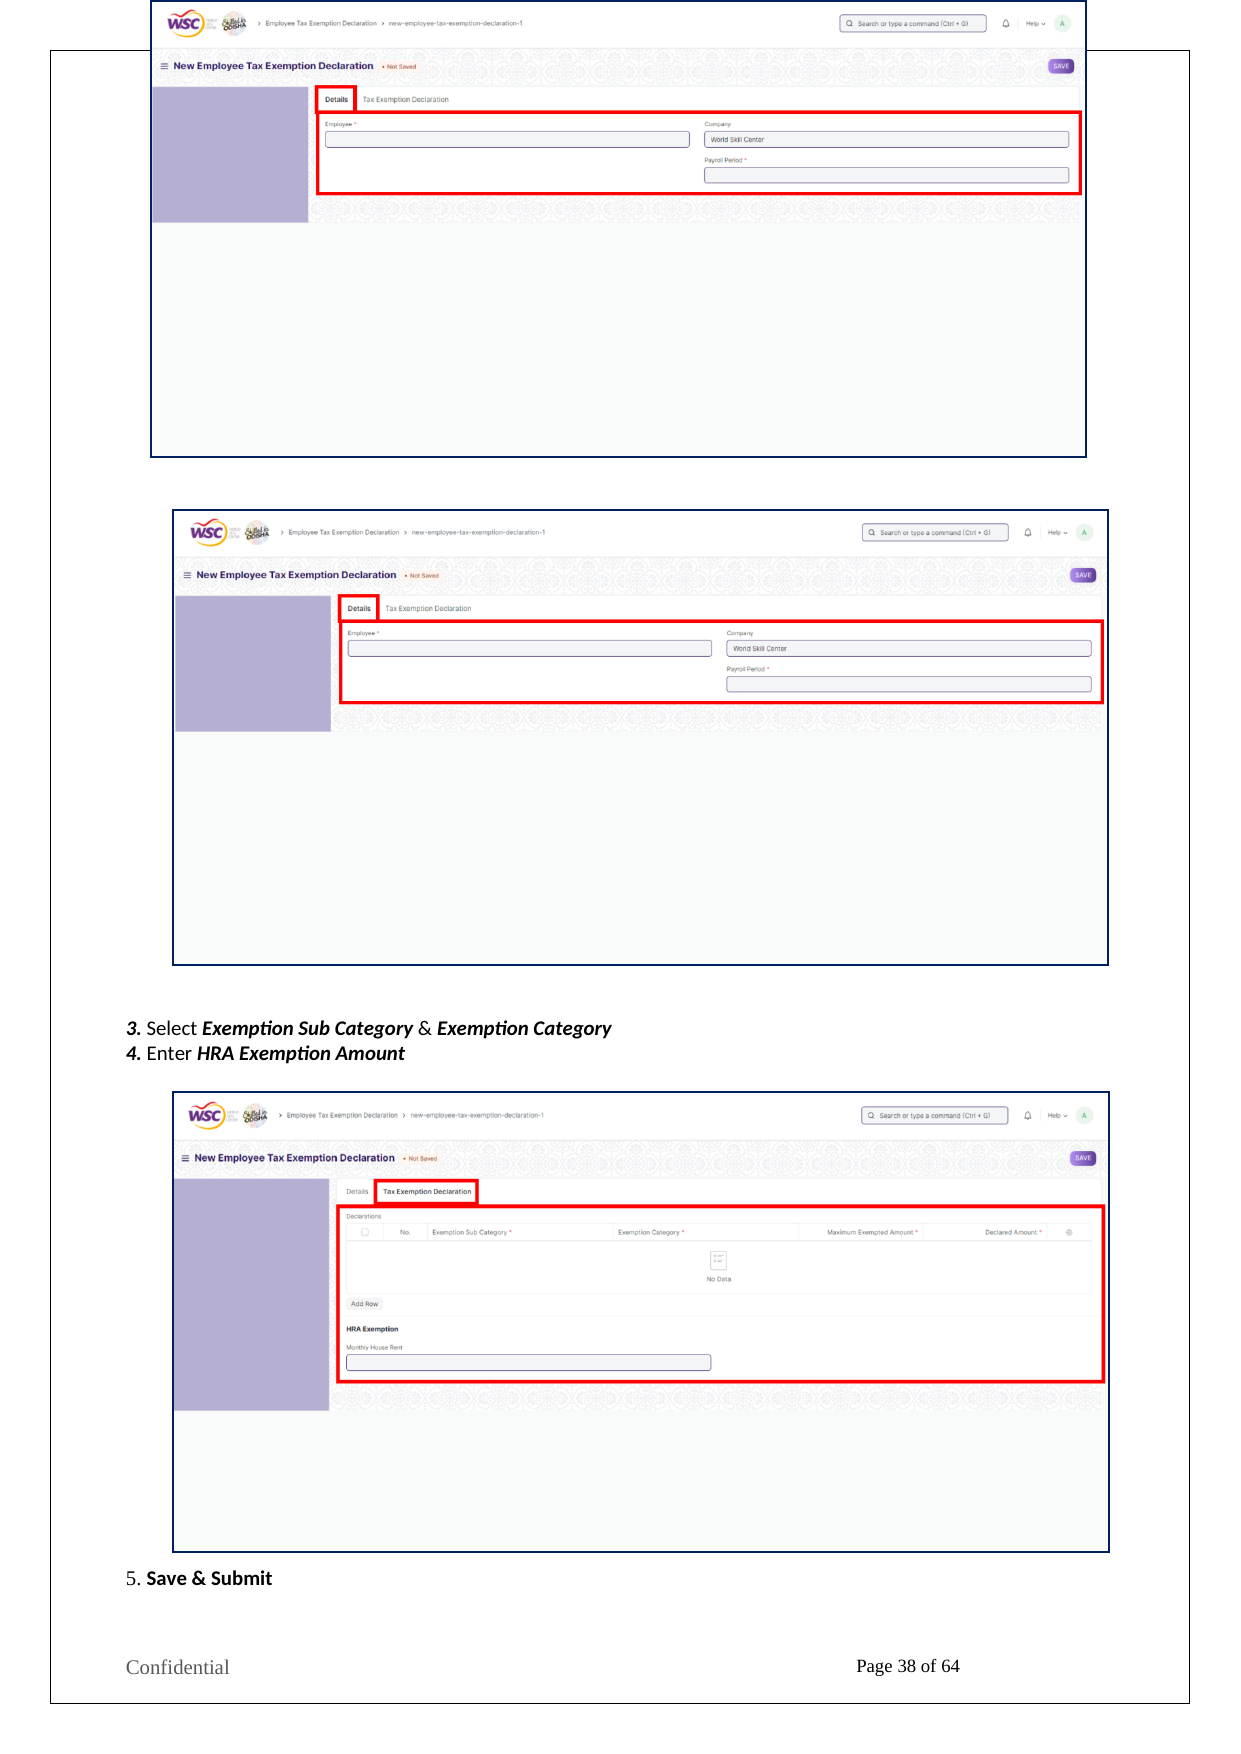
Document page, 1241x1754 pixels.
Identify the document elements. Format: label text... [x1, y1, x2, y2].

picture [174, 511, 1107, 964]
picture [174, 1093, 1108, 1551]
picture [152, 2, 1085, 456]
list Enter HRA Exemption Amount [126, 1040, 1156, 1066]
list Save & Submit [126, 1566, 1156, 1591]
list Select Exemption Sub Category & Exemption Category [126, 1015, 1156, 1040]
